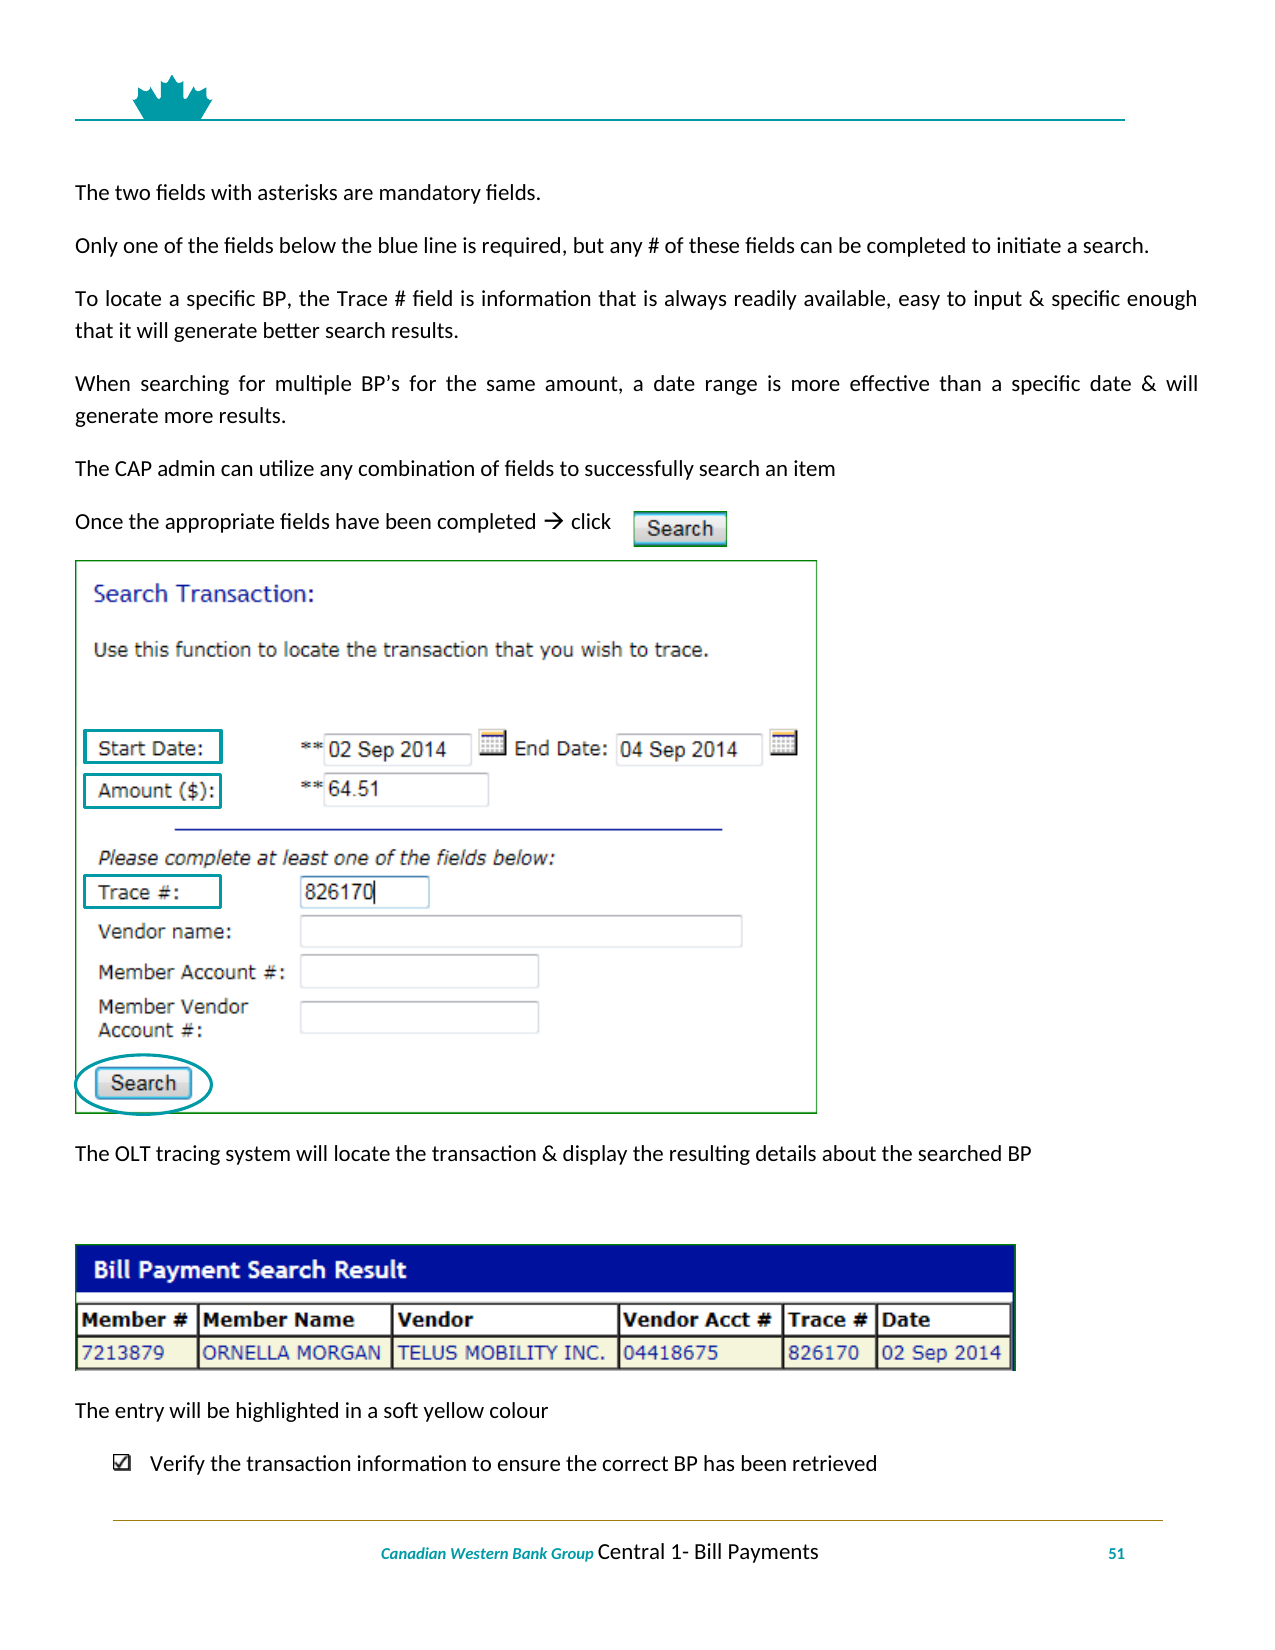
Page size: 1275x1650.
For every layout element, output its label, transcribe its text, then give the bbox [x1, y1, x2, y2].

list Verify the transaction information to ensure the correct BP has been retrieved [112, 1449, 1200, 1477]
text Once the appropriate fields have been completed click [75, 507, 1200, 536]
text When searching for multiple BP’s for the same amount, a date range is more effective than a specific date & will generate more results. [75, 369, 1200, 429]
text The entry will be highlighted in a soft yellow colour [75, 1396, 1200, 1424]
text The two fields with asterisks are mandatory fields. [75, 178, 1200, 206]
picture [78, 1057, 209, 1112]
text The CAP admin can utilize any combination of fields to successfully search an item [75, 454, 1200, 482]
text The OLT tracing system will locate the transaction & display the resulting details about the searched BP [75, 1139, 1200, 1167]
picture [633, 511, 728, 547]
picture [113, 1454, 131, 1471]
picture [75, 1093, 114, 1114]
text To locate a specific BP, the Trace # field is information that is always readily available, easy to input & specific enough that it will generate better search results. [75, 284, 1200, 344]
picture [75, 1244, 1016, 1371]
picture [75, 560, 818, 1114]
text Only one of the fields below the blue line is required, but any # of these fields can be completed to initiate a search. [75, 231, 1200, 259]
